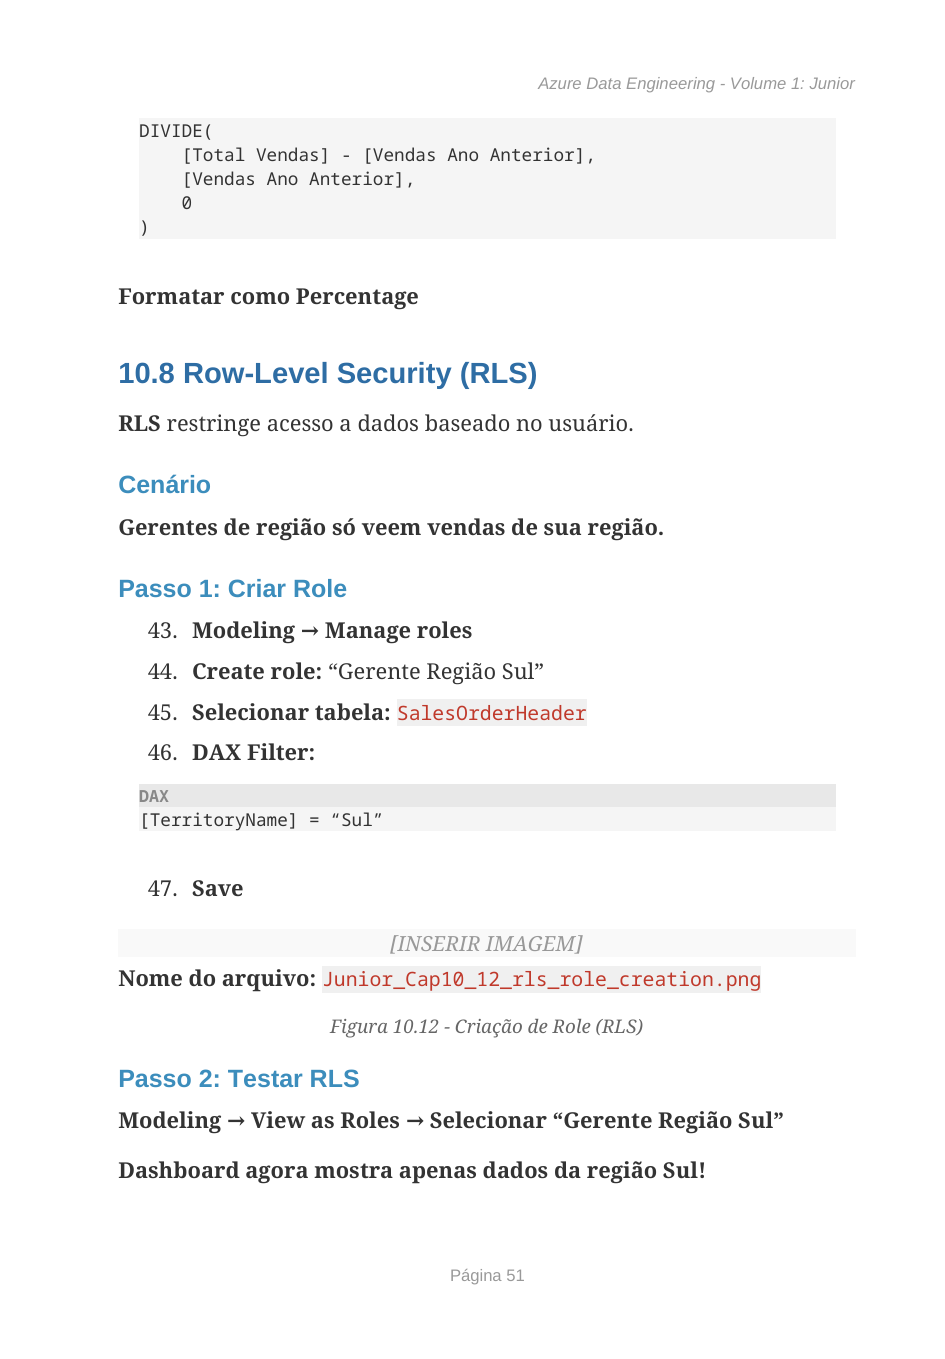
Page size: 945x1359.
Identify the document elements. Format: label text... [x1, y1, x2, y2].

list Create role: “Gerente Região Sul” [148, 656, 856, 686]
text RLS restringe acesso a dados baseado no usuário. [118, 408, 856, 438]
text DAX [139, 784, 836, 807]
text DIVIDE( [139, 118, 836, 142]
subtitle 10.8 Row-Level Security (RLS) [118, 356, 856, 389]
list Selecionar tabela: SalesOrderHeader [148, 697, 856, 726]
text Nome do arquivo: Junior_Cap10_12_rls_role_creation.png [118, 963, 856, 993]
subtitle Passo 2: Testar RLS [118, 1064, 856, 1092]
text ) [139, 215, 836, 239]
text Gerentes de região só veem vendas de sua região. [118, 512, 856, 541]
text 0 [139, 191, 836, 215]
text Figura 10.12 - Criação de Role (RLS) [118, 1013, 856, 1039]
subtitle Cenário [118, 470, 856, 499]
subtitle Passo 1: Criar Role [118, 574, 856, 603]
text [TerritoryName] = “Sul” [139, 807, 836, 831]
list Modeling → Manage roles [148, 615, 856, 645]
text Dashboard agora mostra apenas dados da região Sul! [118, 1154, 856, 1184]
text [Vendas Ano Anterior], [139, 166, 836, 191]
text Modeling → View as Roles → Selecionar “Gerente Região Sul” [118, 1105, 856, 1135]
text [INSERIR IMAGEM] [118, 929, 856, 957]
list DAX Filter: [148, 737, 856, 767]
list Save [148, 873, 856, 903]
text [Total Vendas] - [Vendas Ano Anterior], [139, 142, 836, 166]
text Formatar como Percentage [118, 281, 856, 311]
